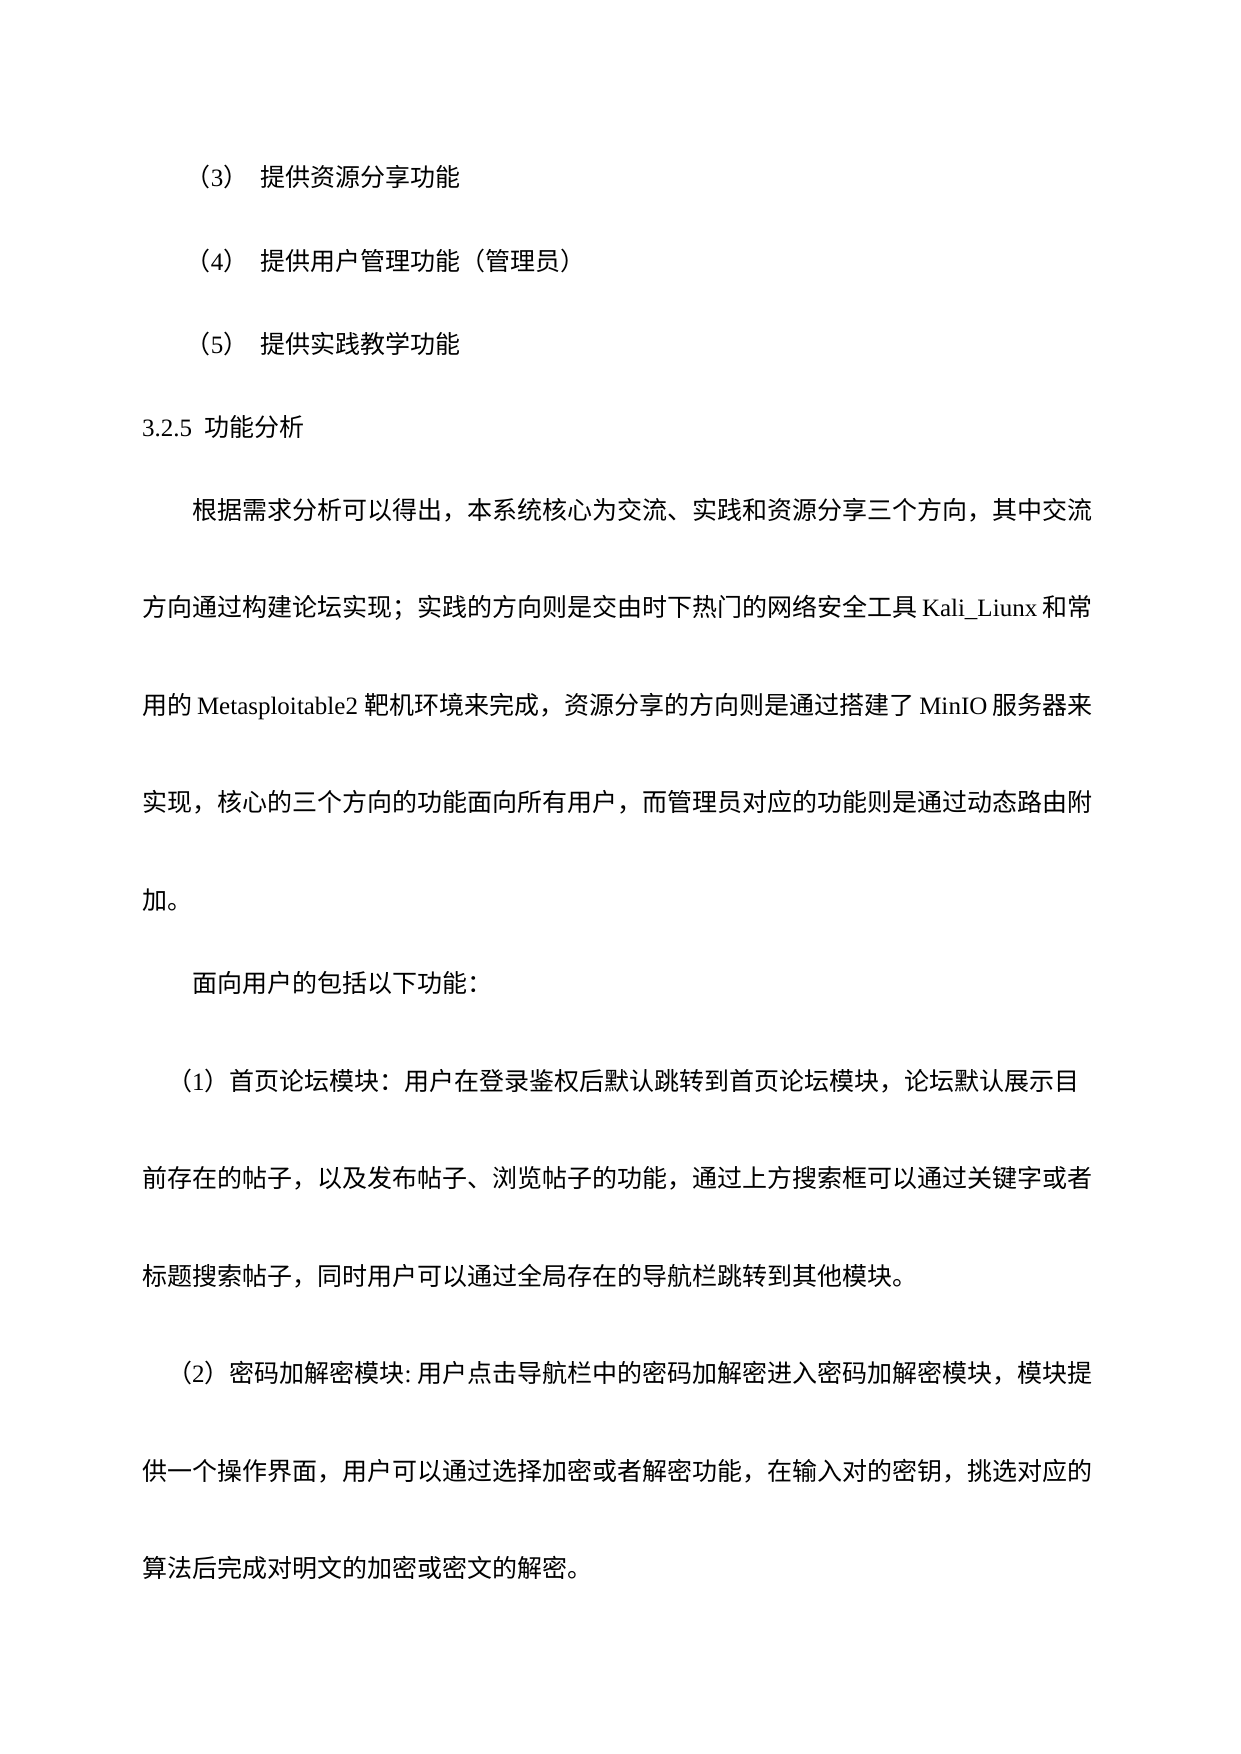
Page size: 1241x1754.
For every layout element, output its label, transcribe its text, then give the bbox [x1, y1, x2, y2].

text 根据需求分析可以得出，本系统核心为交流、实践和资源分享三个方向，其中交流方向通过构建论坛实现；实践的方向则是交由时下热门的网络安全工具Kali_Liunx和常用的Metasploitable2 靶机环境来完成，资源分享的方向则是通过搭建了MinIO服务器来实现，核心的三个方向的功能面向所有用户，而管理员对应的功能则是通过动态路由附加。 [142, 476, 1098, 931]
list 提供实践教学功能 [186, 310, 1098, 375]
list 提供用户管理功能（管理员） [186, 227, 1098, 292]
subtitle 3.2.5 功能分析 [142, 393, 1098, 458]
list 提供资源分享功能 [186, 143, 1098, 208]
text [142, 949, 1098, 1599]
